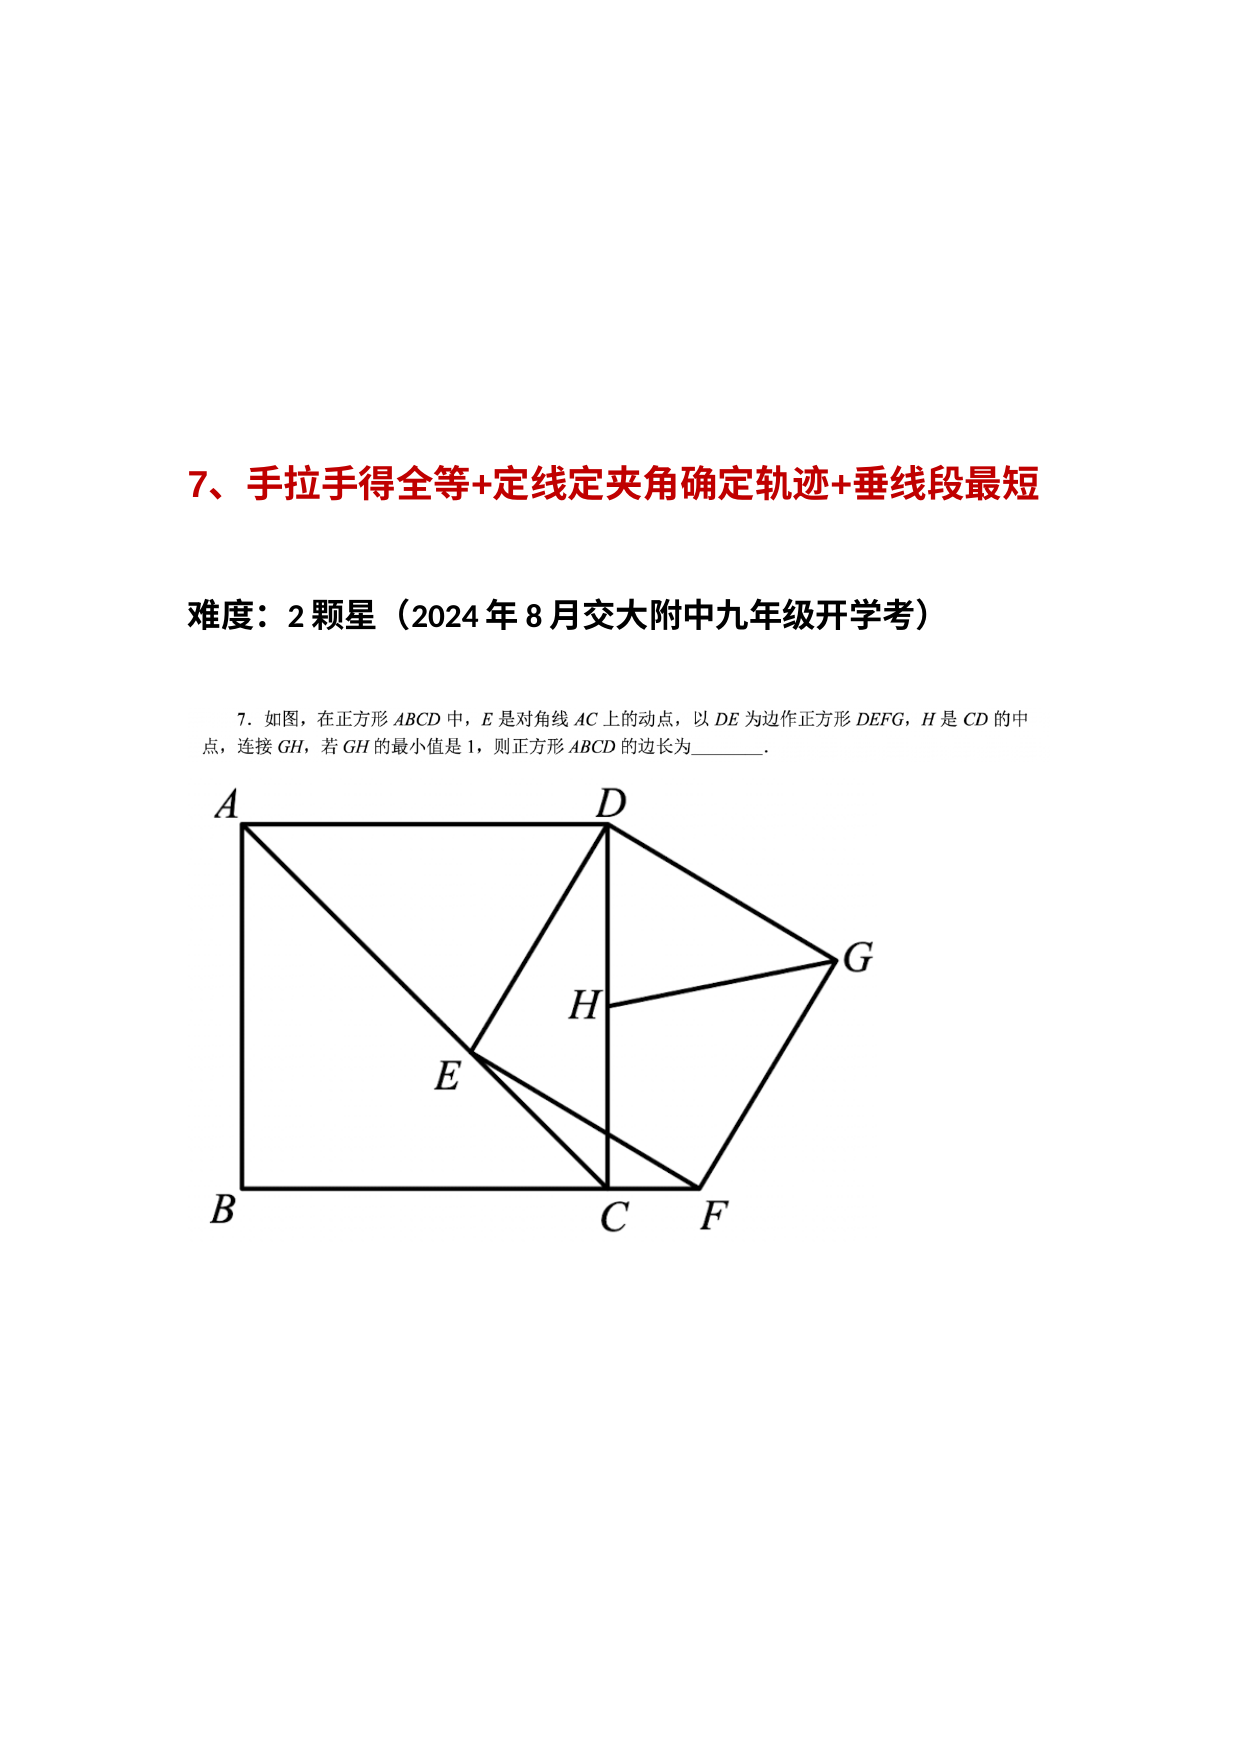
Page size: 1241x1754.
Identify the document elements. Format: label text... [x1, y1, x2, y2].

subtitle 难度：2颗星（2024年8月交大附中九年级开学考） [187, 580, 1053, 645]
picture [187, 772, 882, 1243]
subtitle 手拉手得全等+定线定夹角确定轨迹+垂线段最短 [187, 449, 1053, 514]
picture [187, 707, 1052, 762]
